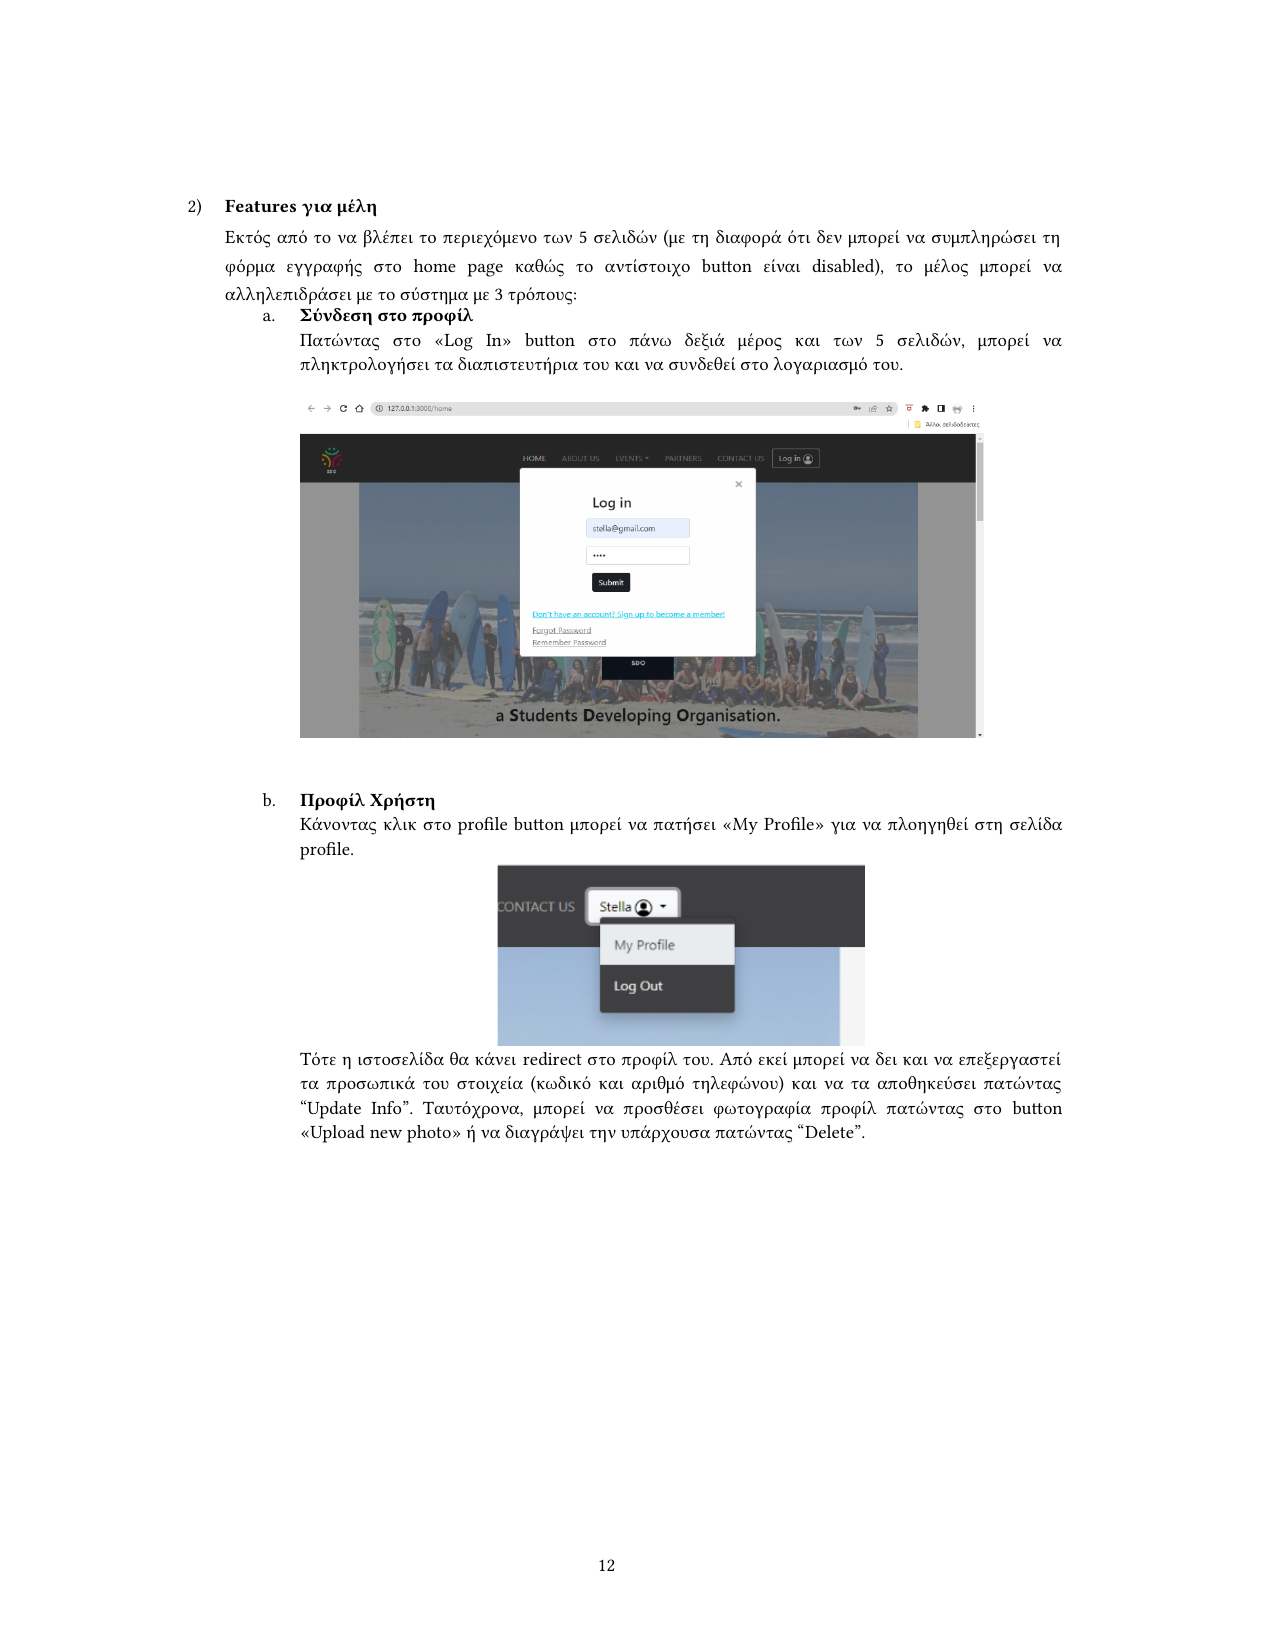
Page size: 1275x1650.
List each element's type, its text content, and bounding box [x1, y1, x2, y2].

list Πατώντας στο «Log In» button στο πάνω δεξιά μέρος και των 5 σελιδών, μπορεί να πληκτρολογήσει τα διαπιστευτήρια του και να συνδεθεί στο λογαριασμό του. [300, 329, 1062, 375]
list Κάνοντας κλικ στο profile button μπορεί να πατήσει «My Profile» για να πλοηγηθεί στη σελίδα profile. [300, 814, 1062, 860]
list Features για μέλη [187, 196, 1062, 217]
list Προφίλ Χρήστη [262, 789, 1062, 811]
picture [497, 862, 865, 1046]
picture [300, 402, 984, 738]
list Τότε η ιστοσελίδα θα κάνει redirect στο προφίλ του. Από εκεί μπορεί να δει και να επεξεργαστεί τα προσωπικά του στοιχεία (κωδικό και αριθμό τηλεφώνου) και να τα αποθηκεύσει πατώντας “Update Info”. Ταυτόχρονα, μπορεί να προσθέσει φωτογραφία προφίλ πατώντας στο button «Upload new photo» ή να διαγράψει την υπάρχουσα πατώντας “Delete”. [300, 1048, 1062, 1143]
list Εκτός από το να βλέπει το περιεχόμενο των 5 σελιδών (με τη διαφορά ότι δεν μπορεί να συμπληρώσει τη φόρμα εγγραφής στο home page καθώς τo αντίστοιχo button είναι disabled), το μέλος μπορεί να αλληλεπιδράσει με το σύστημα με 3 τρόπους: [225, 220, 1062, 305]
list Σύνδεση στο προφίλ [262, 305, 1062, 326]
